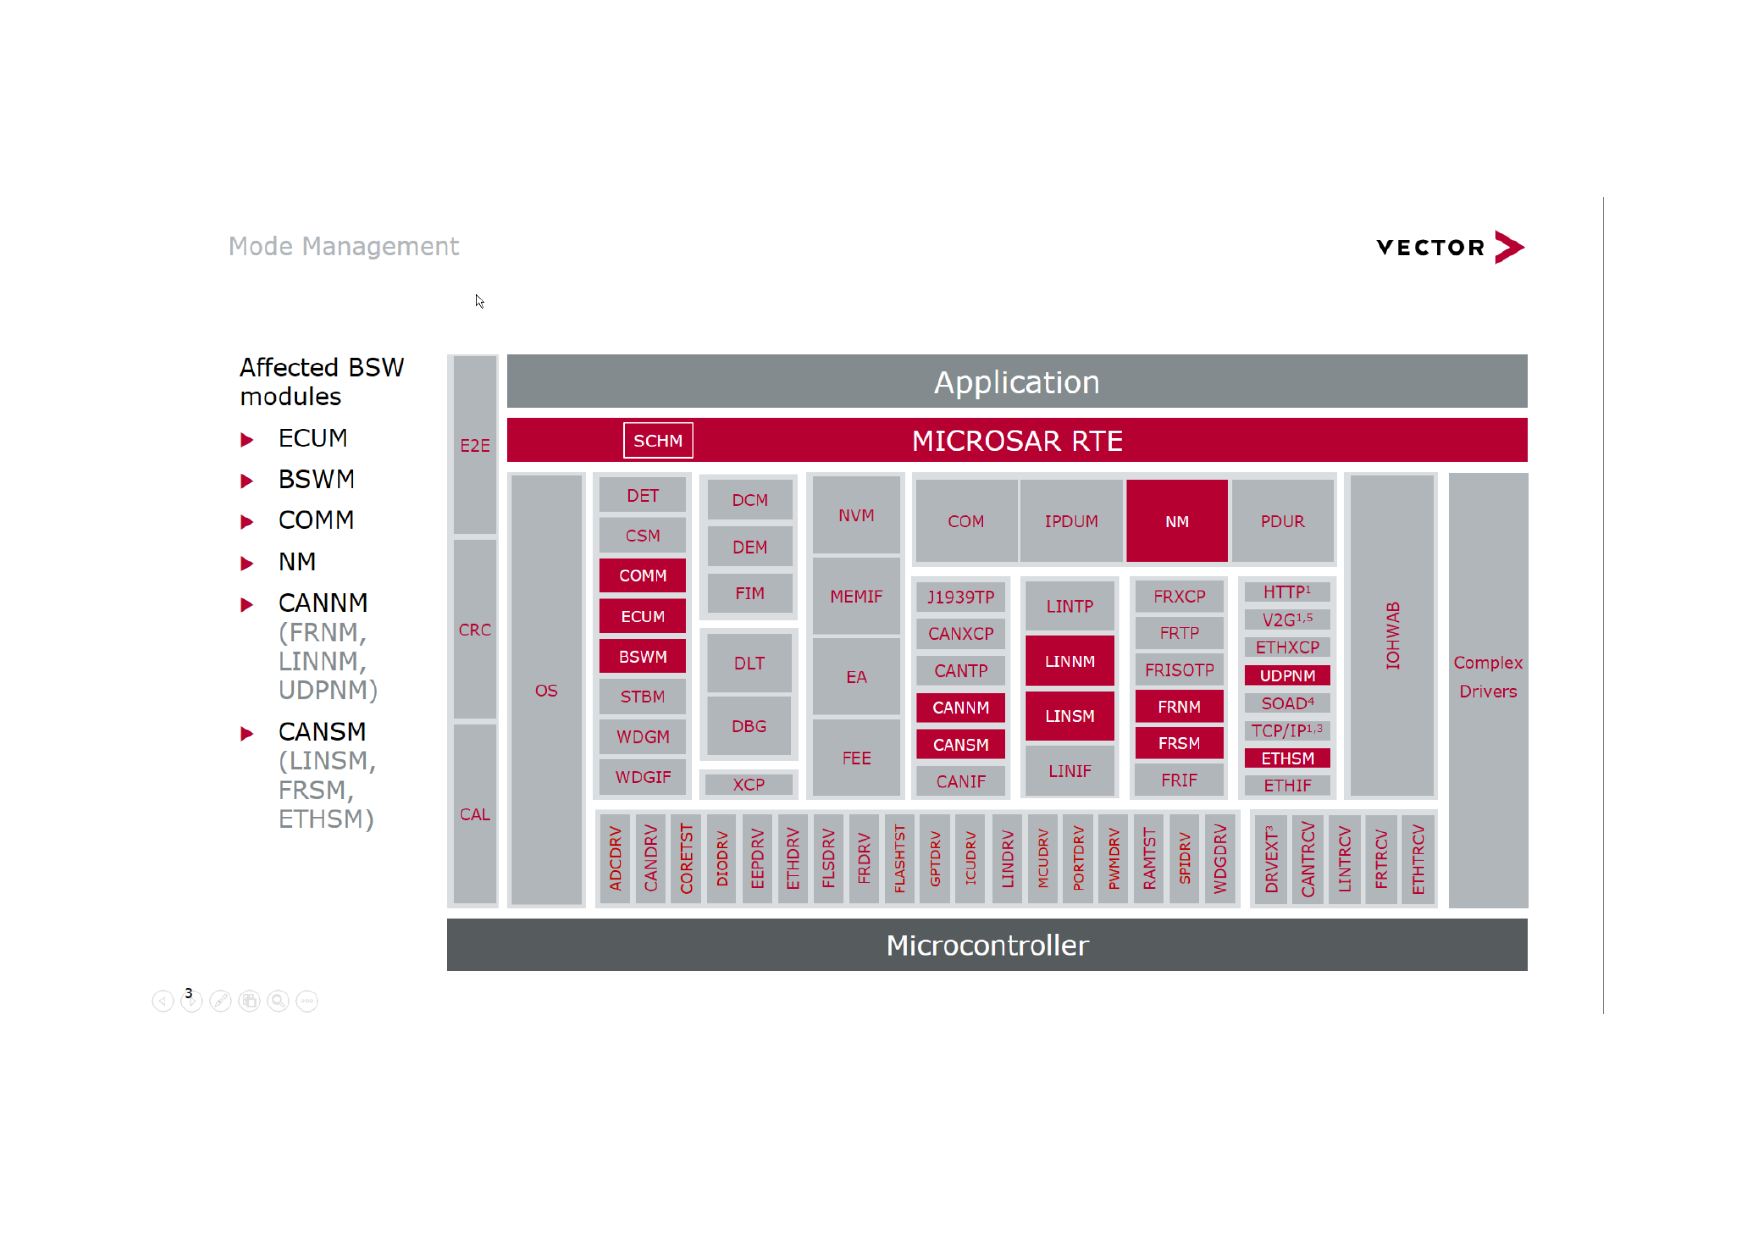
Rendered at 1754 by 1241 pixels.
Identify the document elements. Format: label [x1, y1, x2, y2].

picture [150, 197, 1604, 1014]
